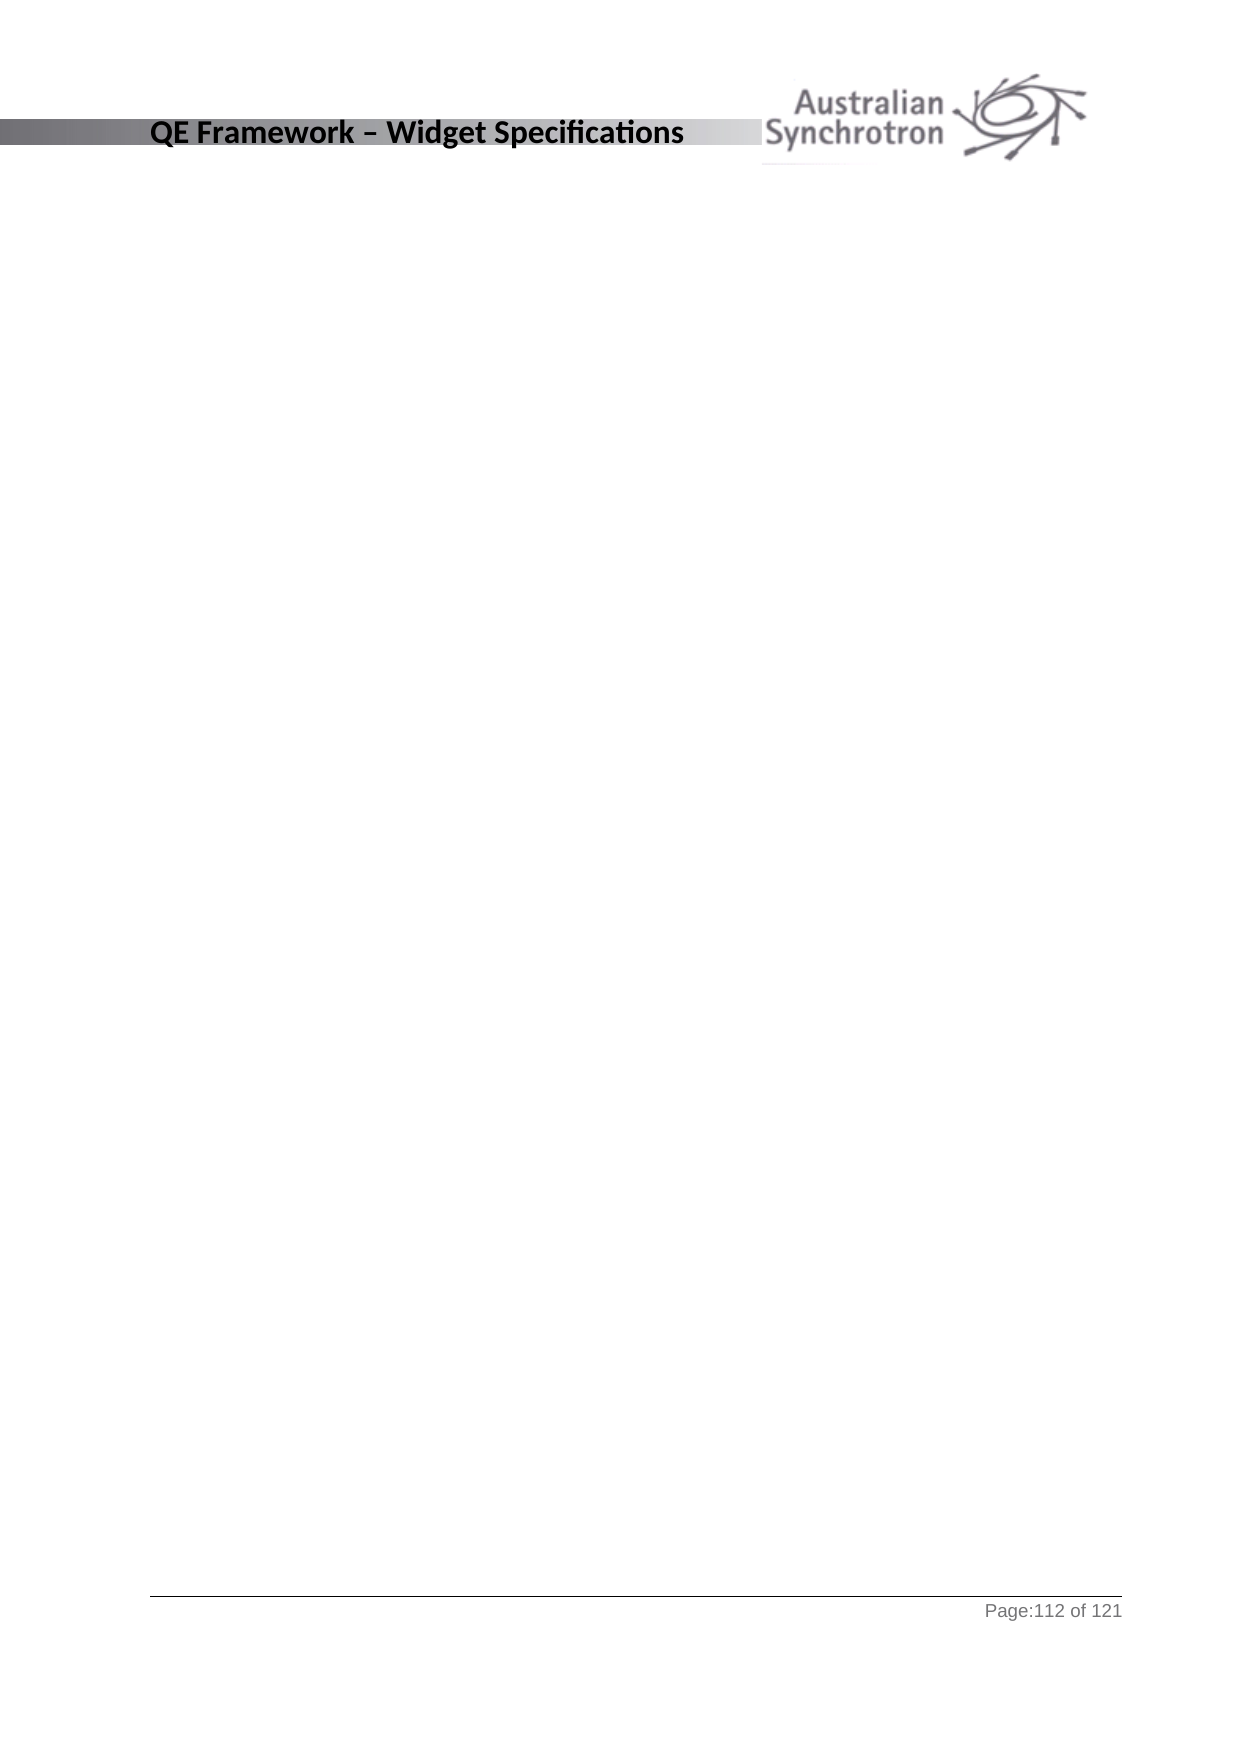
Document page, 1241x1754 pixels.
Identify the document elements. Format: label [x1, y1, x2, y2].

picture [0, 73, 1090, 165]
picture [516, 130, 523, 140]
picture [155, 125, 168, 140]
